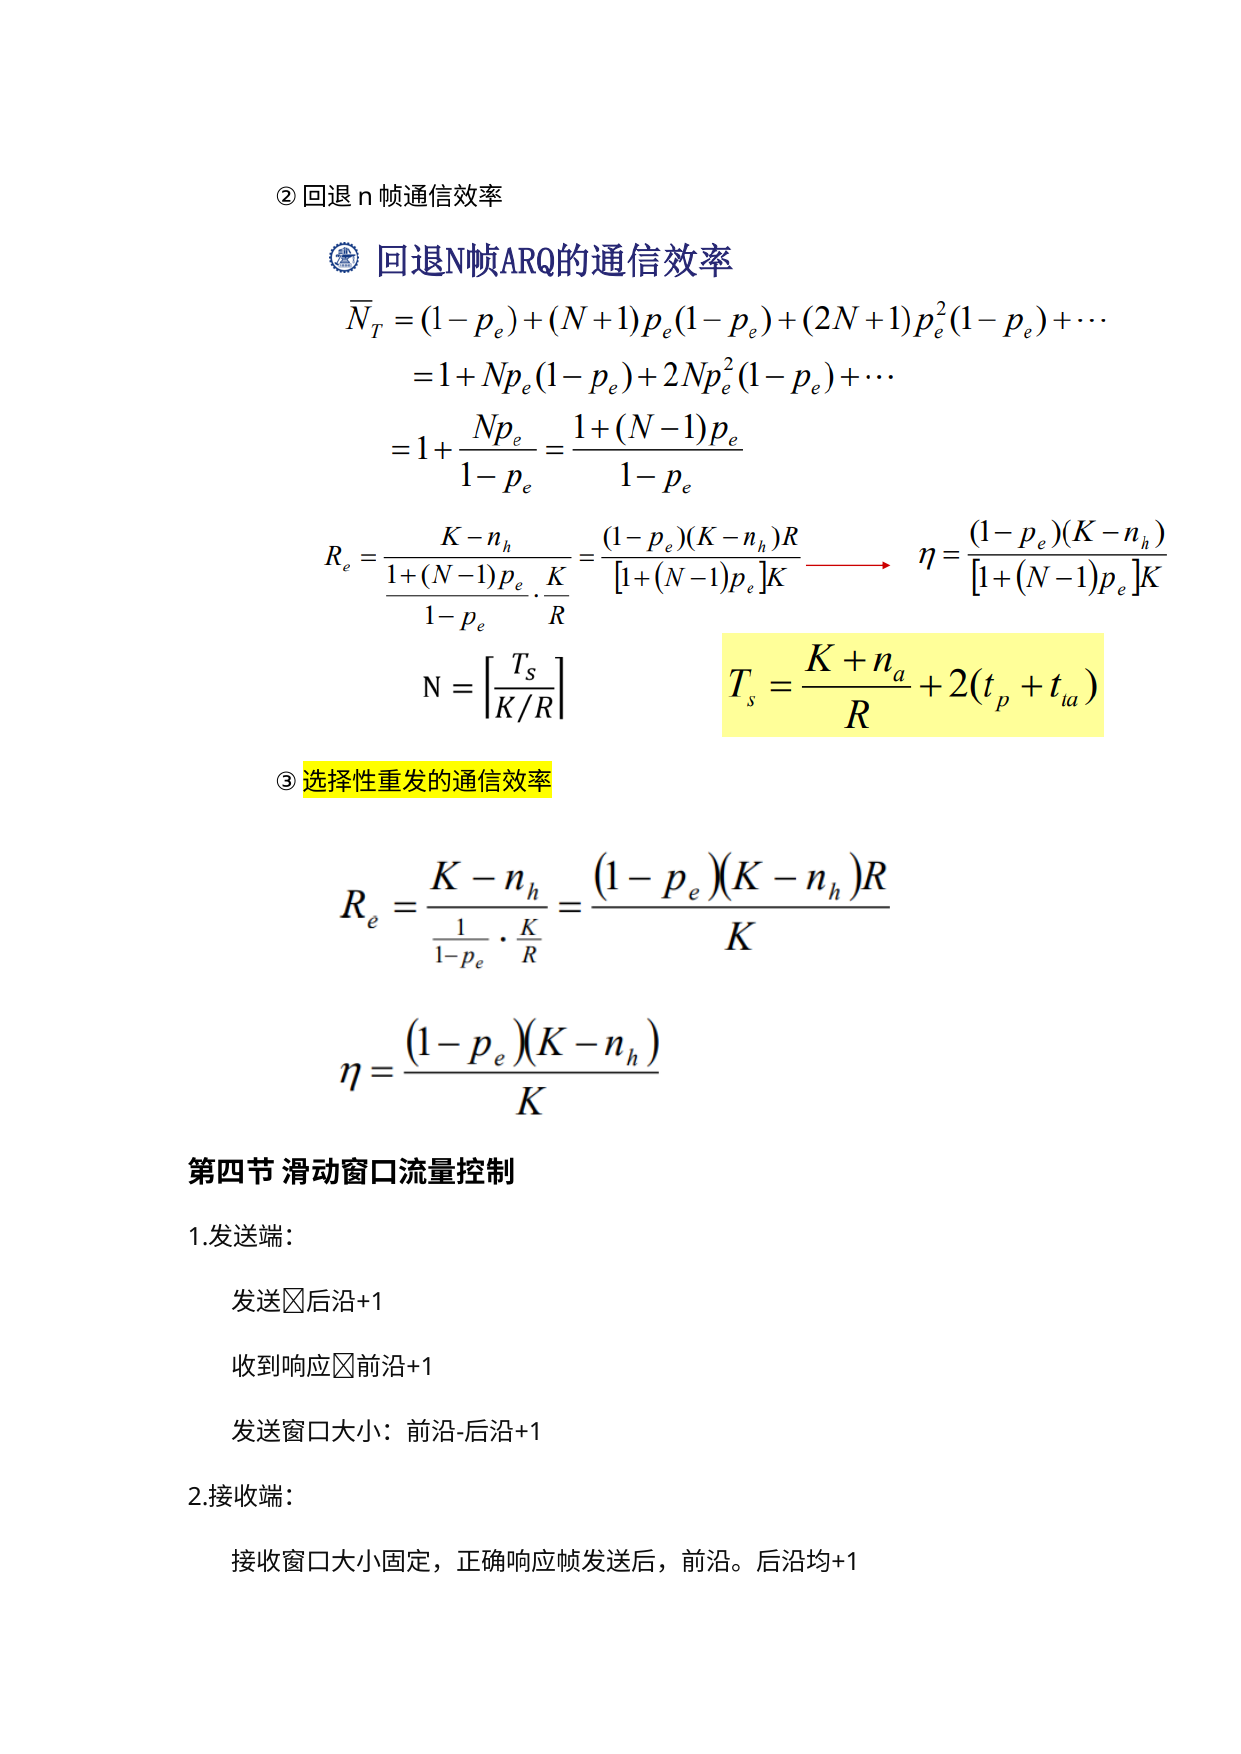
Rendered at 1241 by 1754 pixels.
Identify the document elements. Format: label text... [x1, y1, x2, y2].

text 第四节 滑动窗口流量控制 [187, 1137, 1053, 1202]
picture [318, 823, 922, 1126]
text 发送窗口大小：前沿-后沿+1 [187, 1397, 1053, 1462]
picture [318, 236, 1184, 738]
text 1.发送端： [187, 1202, 1053, 1267]
text ③选择性重发的通信效率 [187, 747, 1206, 812]
text ②回退n帧通信效率 [187, 162, 1206, 227]
text 2.接收端： [187, 1462, 1053, 1527]
text 接收窗口大小固定，正确响应帧发送后，前沿。后沿均+1 [187, 1527, 1053, 1592]
text 发送后沿+1 [187, 1267, 1053, 1332]
text 收到响应前沿+1 [187, 1332, 1053, 1397]
